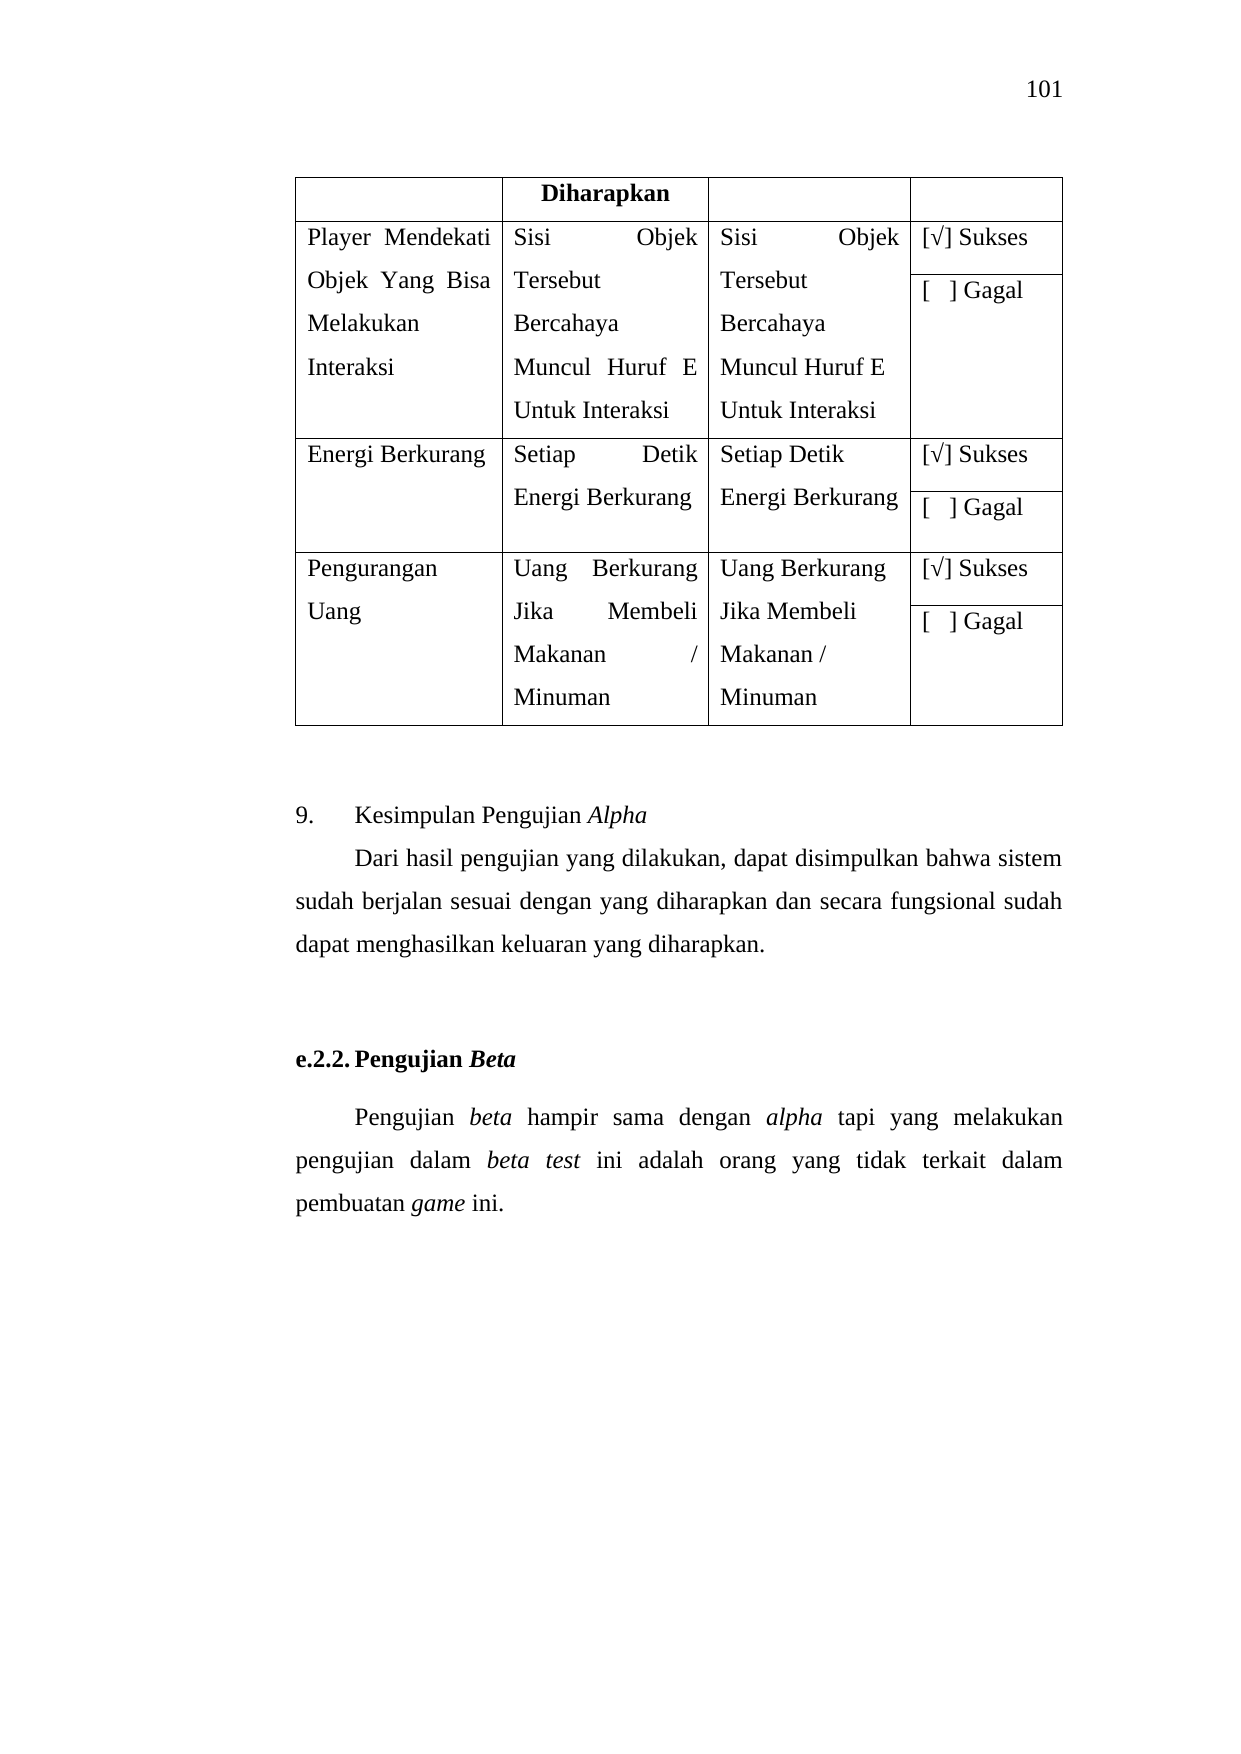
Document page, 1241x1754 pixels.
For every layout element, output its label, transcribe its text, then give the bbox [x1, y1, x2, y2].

list Kesimpulan Pengujian Alpha [295, 800, 1063, 828]
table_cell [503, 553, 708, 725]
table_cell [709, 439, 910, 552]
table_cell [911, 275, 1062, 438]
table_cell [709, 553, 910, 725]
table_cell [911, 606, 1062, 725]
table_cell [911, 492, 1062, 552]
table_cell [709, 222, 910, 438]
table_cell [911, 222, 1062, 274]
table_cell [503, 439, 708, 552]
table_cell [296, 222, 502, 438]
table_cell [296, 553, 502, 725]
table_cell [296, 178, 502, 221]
subtitle Pengujian Beta [295, 1044, 1063, 1073]
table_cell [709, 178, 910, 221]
text Pengujian beta hampir sama dengan alpha tapi yang melakukan pengujian dalam beta test ini adalah orang yang tidak terkait dalam pembuatan game ini. [295, 1102, 1063, 1217]
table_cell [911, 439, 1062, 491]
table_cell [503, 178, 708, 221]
text Dari hasil pengujian yang dilakukan, dapat disimpulkan bahwa sistem sudah berjalan sesuai dengan yang diharapkan dan secara fungsional sudah dapat menghasilkan keluaran yang diharapkan. [295, 843, 1063, 958]
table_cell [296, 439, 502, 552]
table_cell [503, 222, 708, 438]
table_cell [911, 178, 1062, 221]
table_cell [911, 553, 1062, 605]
